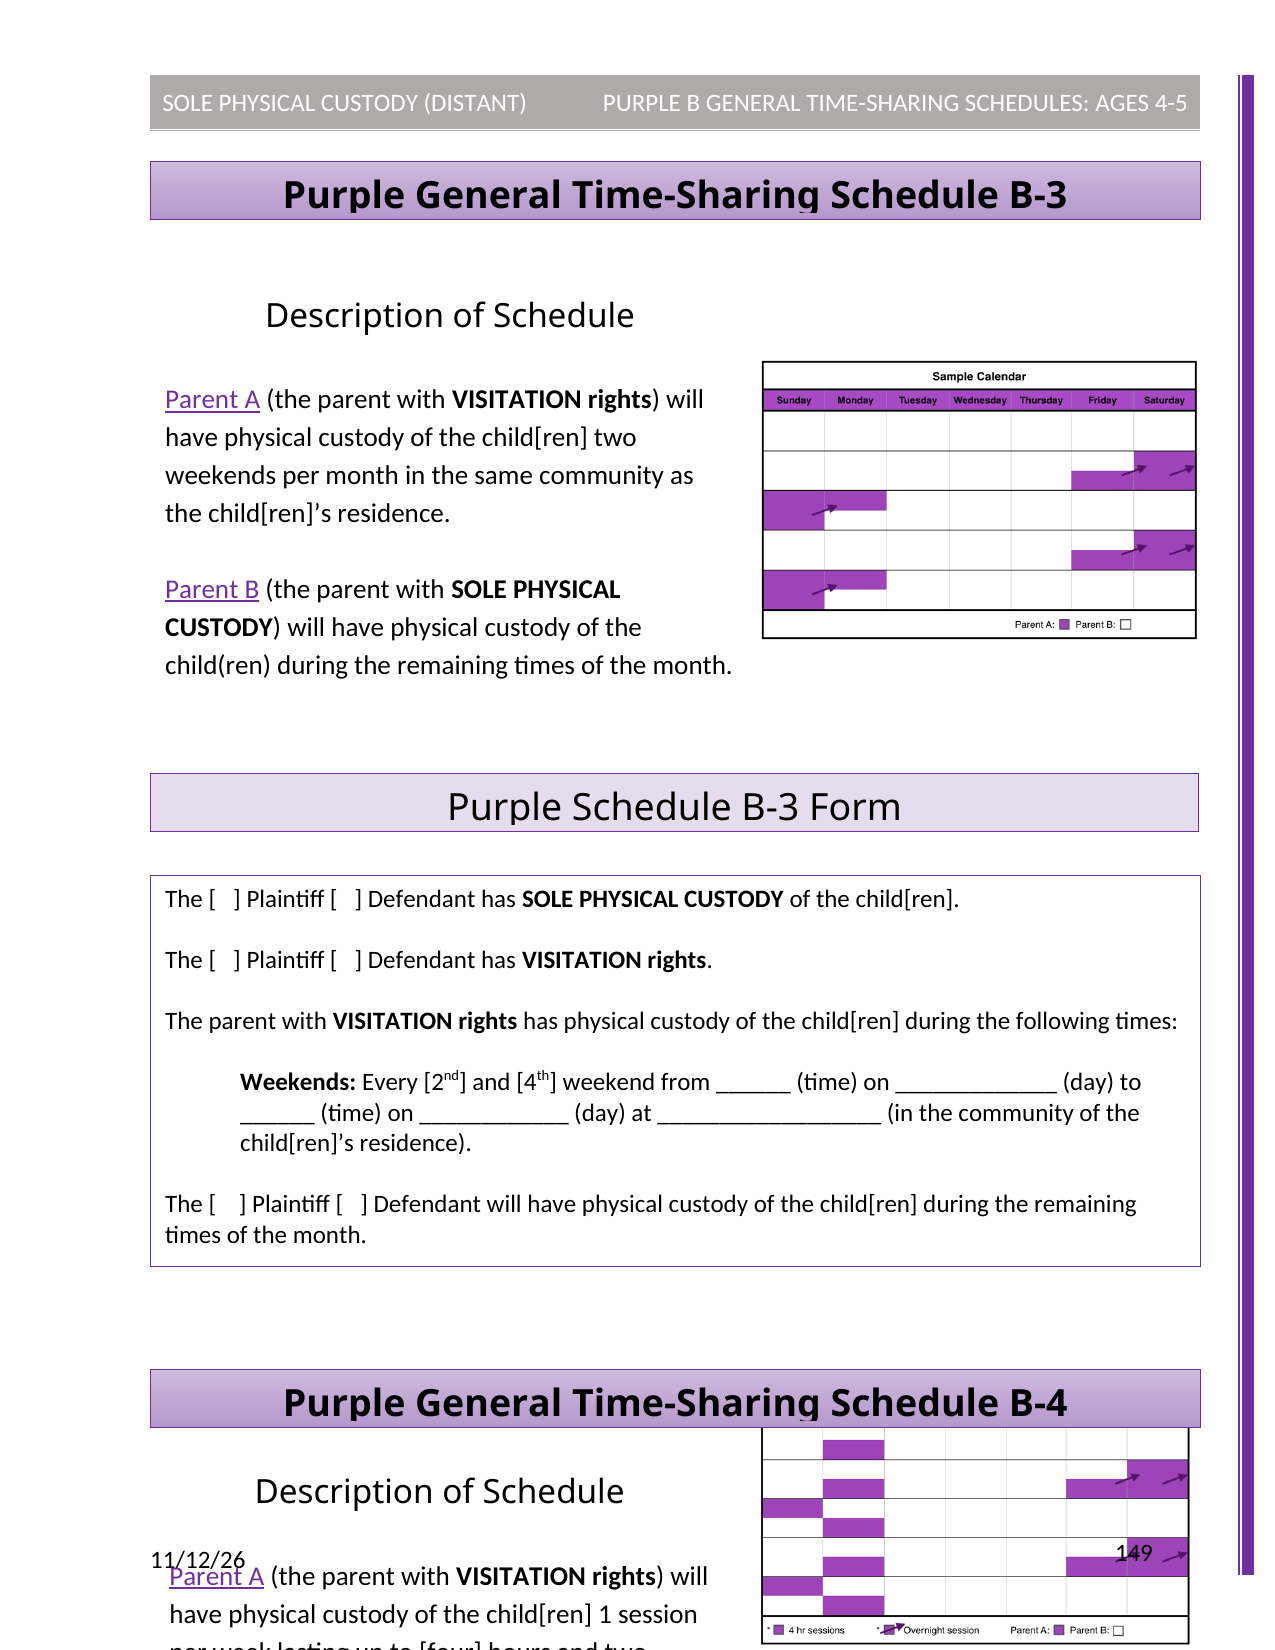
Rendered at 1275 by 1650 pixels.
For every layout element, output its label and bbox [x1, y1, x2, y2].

picture [760, 360, 1201, 642]
picture [758, 1428, 1198, 1650]
